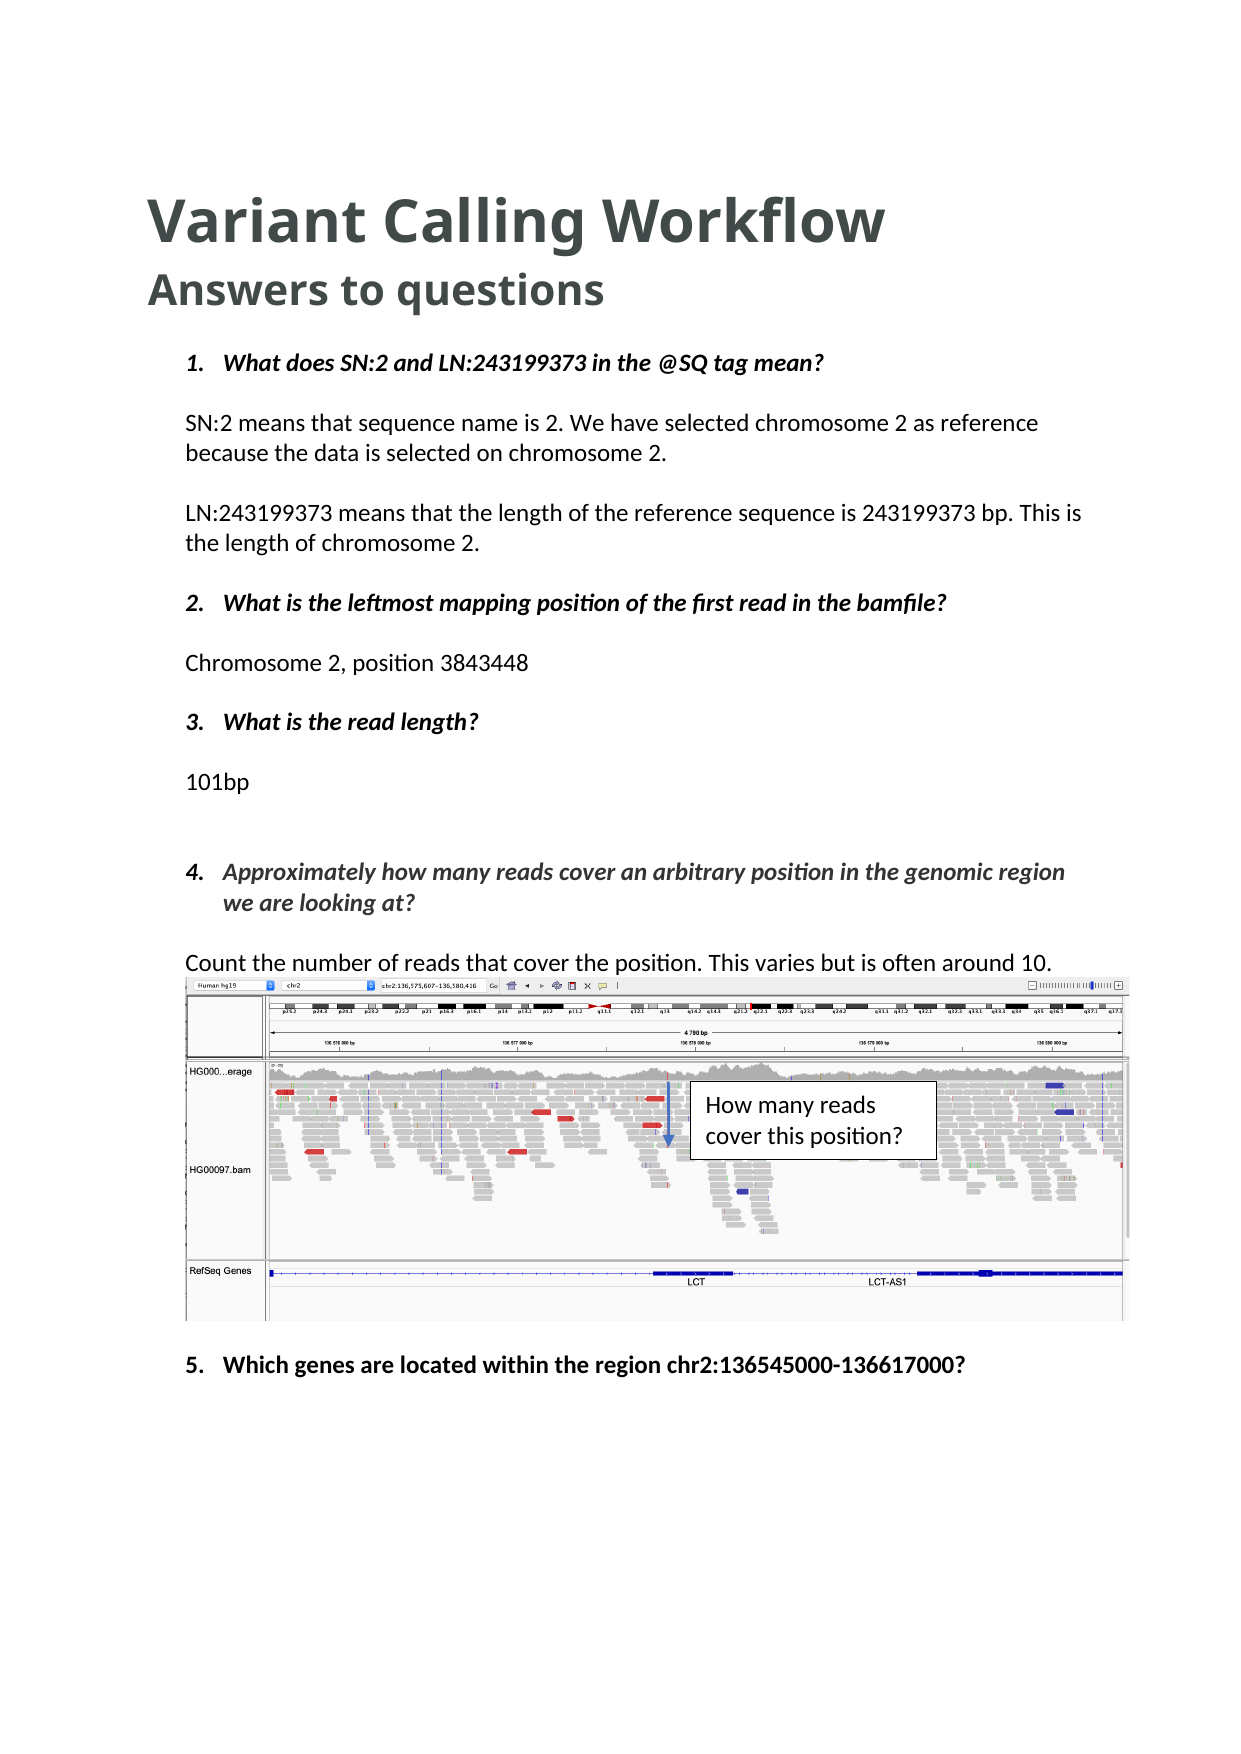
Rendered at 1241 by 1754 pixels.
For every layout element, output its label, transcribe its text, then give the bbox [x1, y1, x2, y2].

picture [185, 977, 1130, 1321]
text Answers to questions [148, 260, 1093, 318]
list What does SN:2 and LN:243199373 in the @SQ tag mean? [185, 347, 1093, 378]
text 101bp [185, 766, 1093, 797]
text SN:2 means that sequence name is 2. We have selected chromosome 2 as reference because the data is selected on chromosome 2. [185, 407, 1093, 468]
list Which genes are located within the region chr2:136545000-136617000? [185, 1349, 1093, 1380]
text Variant Calling Workflow [148, 179, 1093, 260]
text Chromosome 2, position 3843448 [148, 647, 1093, 677]
list What is the read length? [185, 707, 1093, 737]
text LN:243199373 means that the length of the reference sequence is 243199373 bp. This is the length of chromosome 2. [185, 497, 1093, 558]
list What is the leftmost mapping position of the first read in the bamfile? [185, 587, 1093, 618]
text Count the number of reads that cover the position. This varies but is often around 10. [185, 947, 1093, 977]
list Approximately how many reads cover an arbitrary position in the genomic region we are looking at? [185, 856, 1093, 917]
